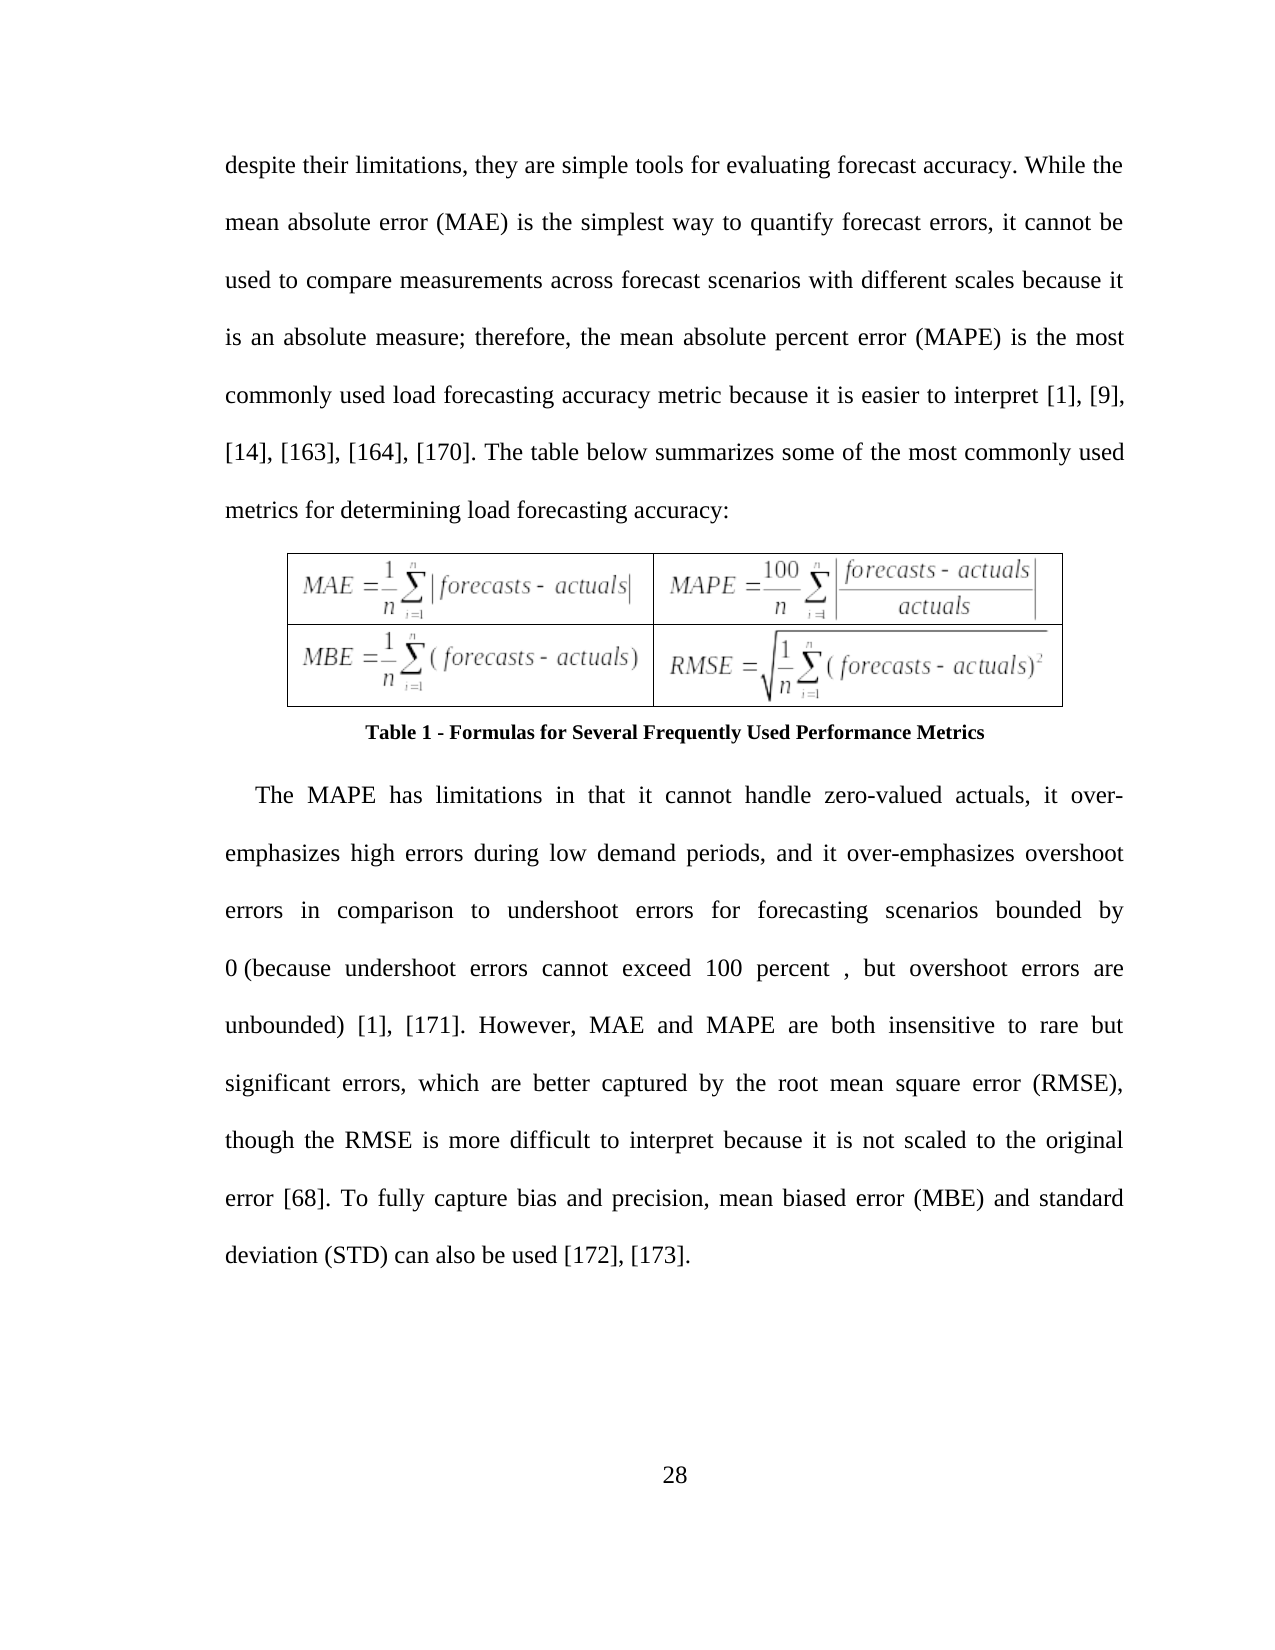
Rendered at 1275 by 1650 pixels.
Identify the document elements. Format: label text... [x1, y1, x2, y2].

table_header [654, 554, 1062, 624]
text Table 1 - Formulas for Several Frequently Used Performance Metrics [225, 720, 1125, 744]
table_cell [288, 625, 653, 706]
table_cell [654, 625, 1062, 706]
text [225, 150, 1125, 524]
table_header [288, 554, 653, 624]
text The MAPE has limitations in that it cannot handle zero-valued actuals, it over-emphasizes high errors during low demand periods, and it over-emphasizes overshoot errors in comparison to undershoot errors for forecasting scenarios bounded by 0 (because undershoot errors cannot exceed 100 percent , but overshoot errors are unbounded) [1], [171]. However, MAE and MAPE are both insensitive to rare but significant errors, which are better captured by the root mean square error (RMSE), though the RMSE is more difficult to interpret because it is not scaled to the original error [68]. To fully capture bias and precision, mean biased error (MBE) and standard deviation (STD) can also be used [172], [173]. [225, 780, 1125, 1269]
